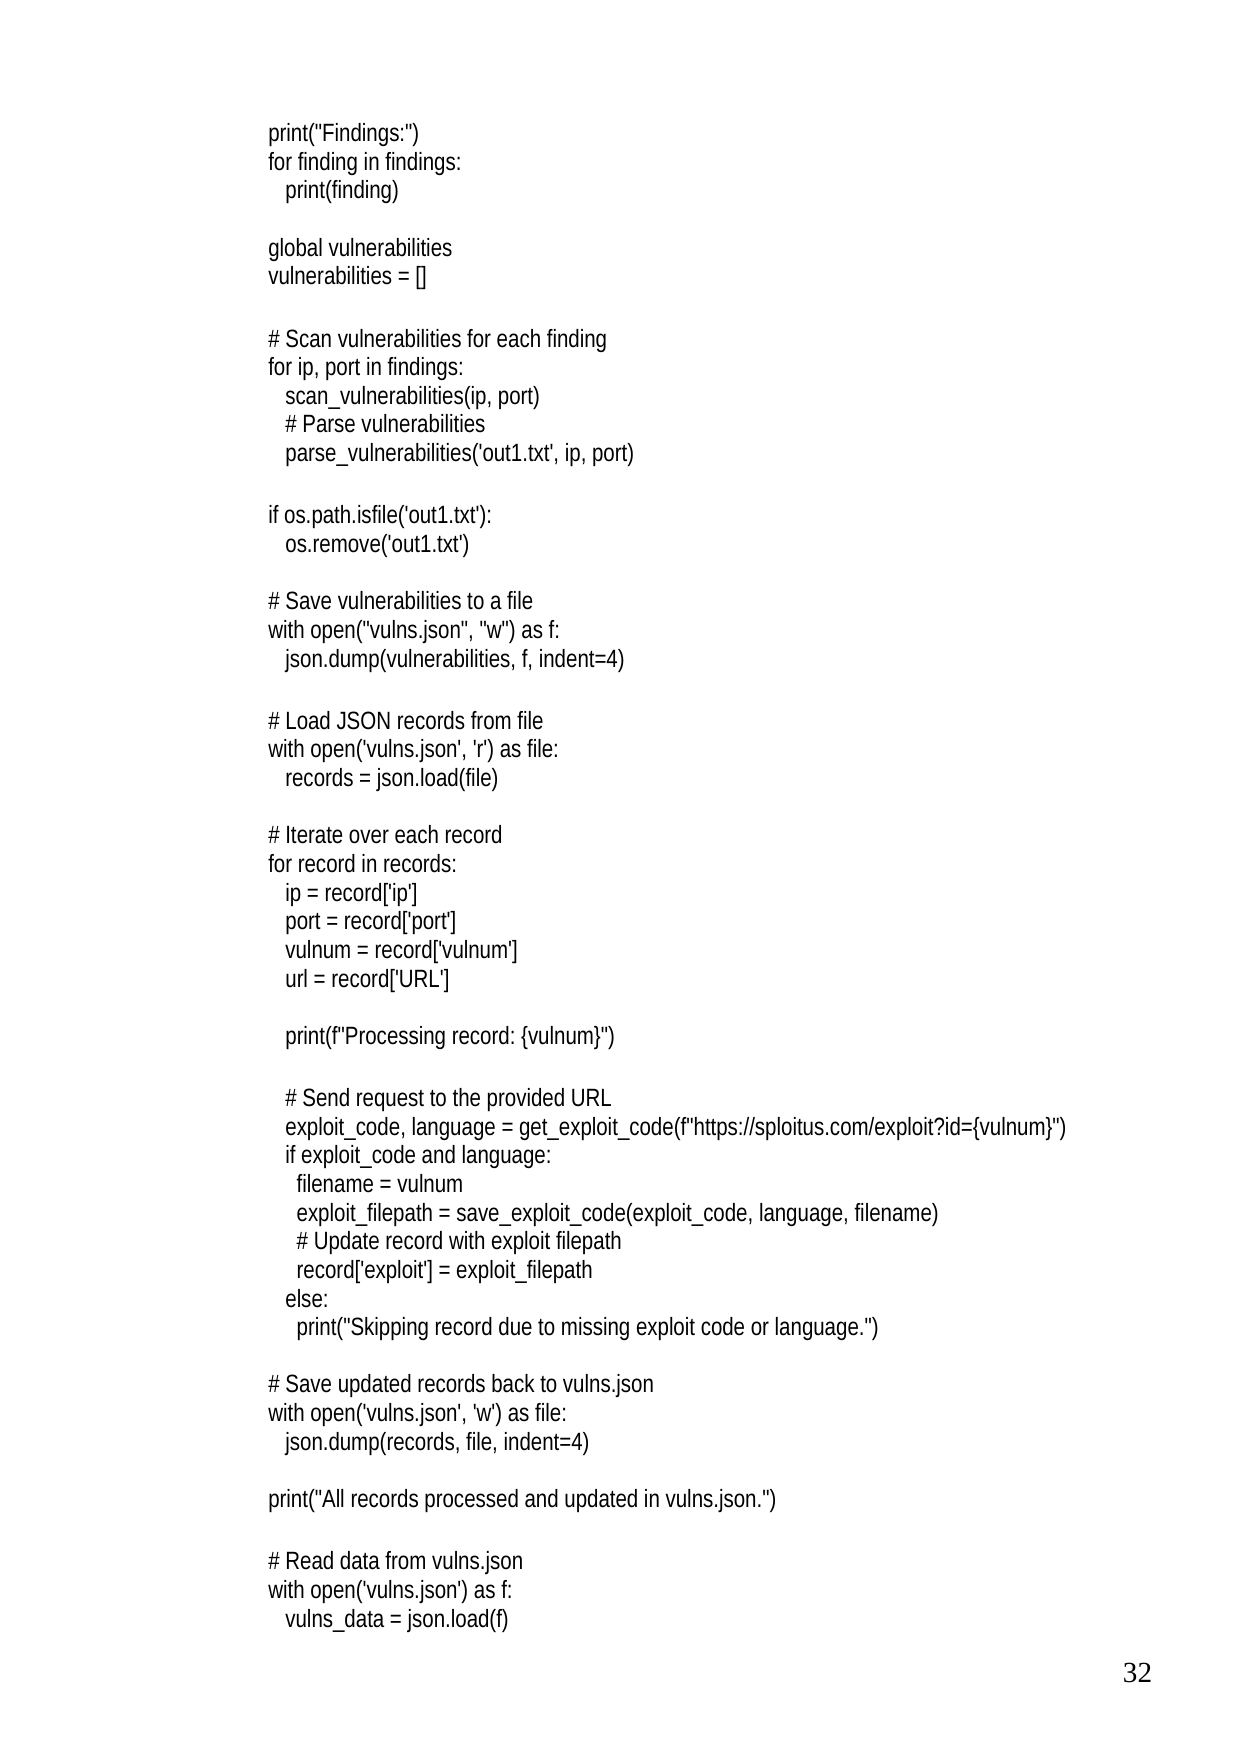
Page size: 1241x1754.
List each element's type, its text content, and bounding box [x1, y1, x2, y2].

text url = record['URL'] [177, 963, 1152, 992]
text # Load JSON records from file [177, 706, 1152, 734]
text if os.path.isfile('out1.txt'): [177, 500, 1152, 529]
text for ip, port in findings: [177, 352, 1152, 381]
text # Update record with exploit filepath [177, 1226, 1152, 1255]
text print("All records processed and updated in vulns.json.") [177, 1484, 1152, 1513]
text # Save updated records back to vulns.json [177, 1369, 1152, 1398]
text global vulnerabilities [177, 233, 1152, 261]
text filename = vulnum [177, 1169, 1152, 1198]
text with open('vulns.json', 'r') as file: [177, 734, 1152, 763]
text print("Skipping record due to missing exploit code or language.") [177, 1312, 1152, 1341]
text parse_vulnerabilities('out1.txt', ip, port) [177, 438, 1152, 467]
text else: [177, 1283, 1152, 1312]
text print(f"Processing record: {vulnum}") [177, 1021, 1152, 1049]
text os.remove('out1.txt') [177, 529, 1152, 558]
text records = json.load(file) [177, 763, 1152, 792]
text print(finding) [177, 175, 1152, 204]
text vulnum = record['vulnum'] [177, 935, 1152, 963]
text scan_vulnerabilities(ip, port) [177, 381, 1152, 409]
text record['exploit'] = exploit_filepath [177, 1255, 1152, 1283]
text # Parse vulnerabilities [177, 409, 1152, 438]
text json.dump(vulnerabilities, f, indent=4) [177, 643, 1152, 672]
text # Iterate over each record [177, 820, 1152, 849]
text for record in records: [177, 849, 1152, 878]
text vulns_data = json.load(f) [177, 1603, 1152, 1632]
text exploit_code, language = get_exploit_code(f"https://sploitus.com/exploit?id={vulnum}") [177, 1112, 1152, 1140]
text exploit_filepath = save_exploit_code(exploit_code, language, filename) [177, 1198, 1152, 1226]
text # Save vulnerabilities to a file [177, 586, 1152, 615]
text if exploit_code and language: [177, 1140, 1152, 1169]
text for finding in findings: [177, 147, 1152, 175]
text json.dump(records, file, indent=4) [177, 1427, 1152, 1455]
text ip = record['ip'] [177, 878, 1152, 906]
text # Send request to the provided URL [177, 1083, 1152, 1112]
text with open('vulns.json', 'w') as file: [177, 1398, 1152, 1427]
text # Scan vulnerabilities for each finding [177, 323, 1152, 352]
text with open('vulns.json') as f: [177, 1575, 1152, 1603]
text # Read data from vulns.json [177, 1546, 1152, 1575]
text print("Findings:") [177, 118, 1152, 147]
text port = record['port'] [177, 906, 1152, 935]
text with open("vulns.json", "w") as f: [177, 615, 1152, 643]
text vulnerabilities = [] [177, 261, 1152, 290]
